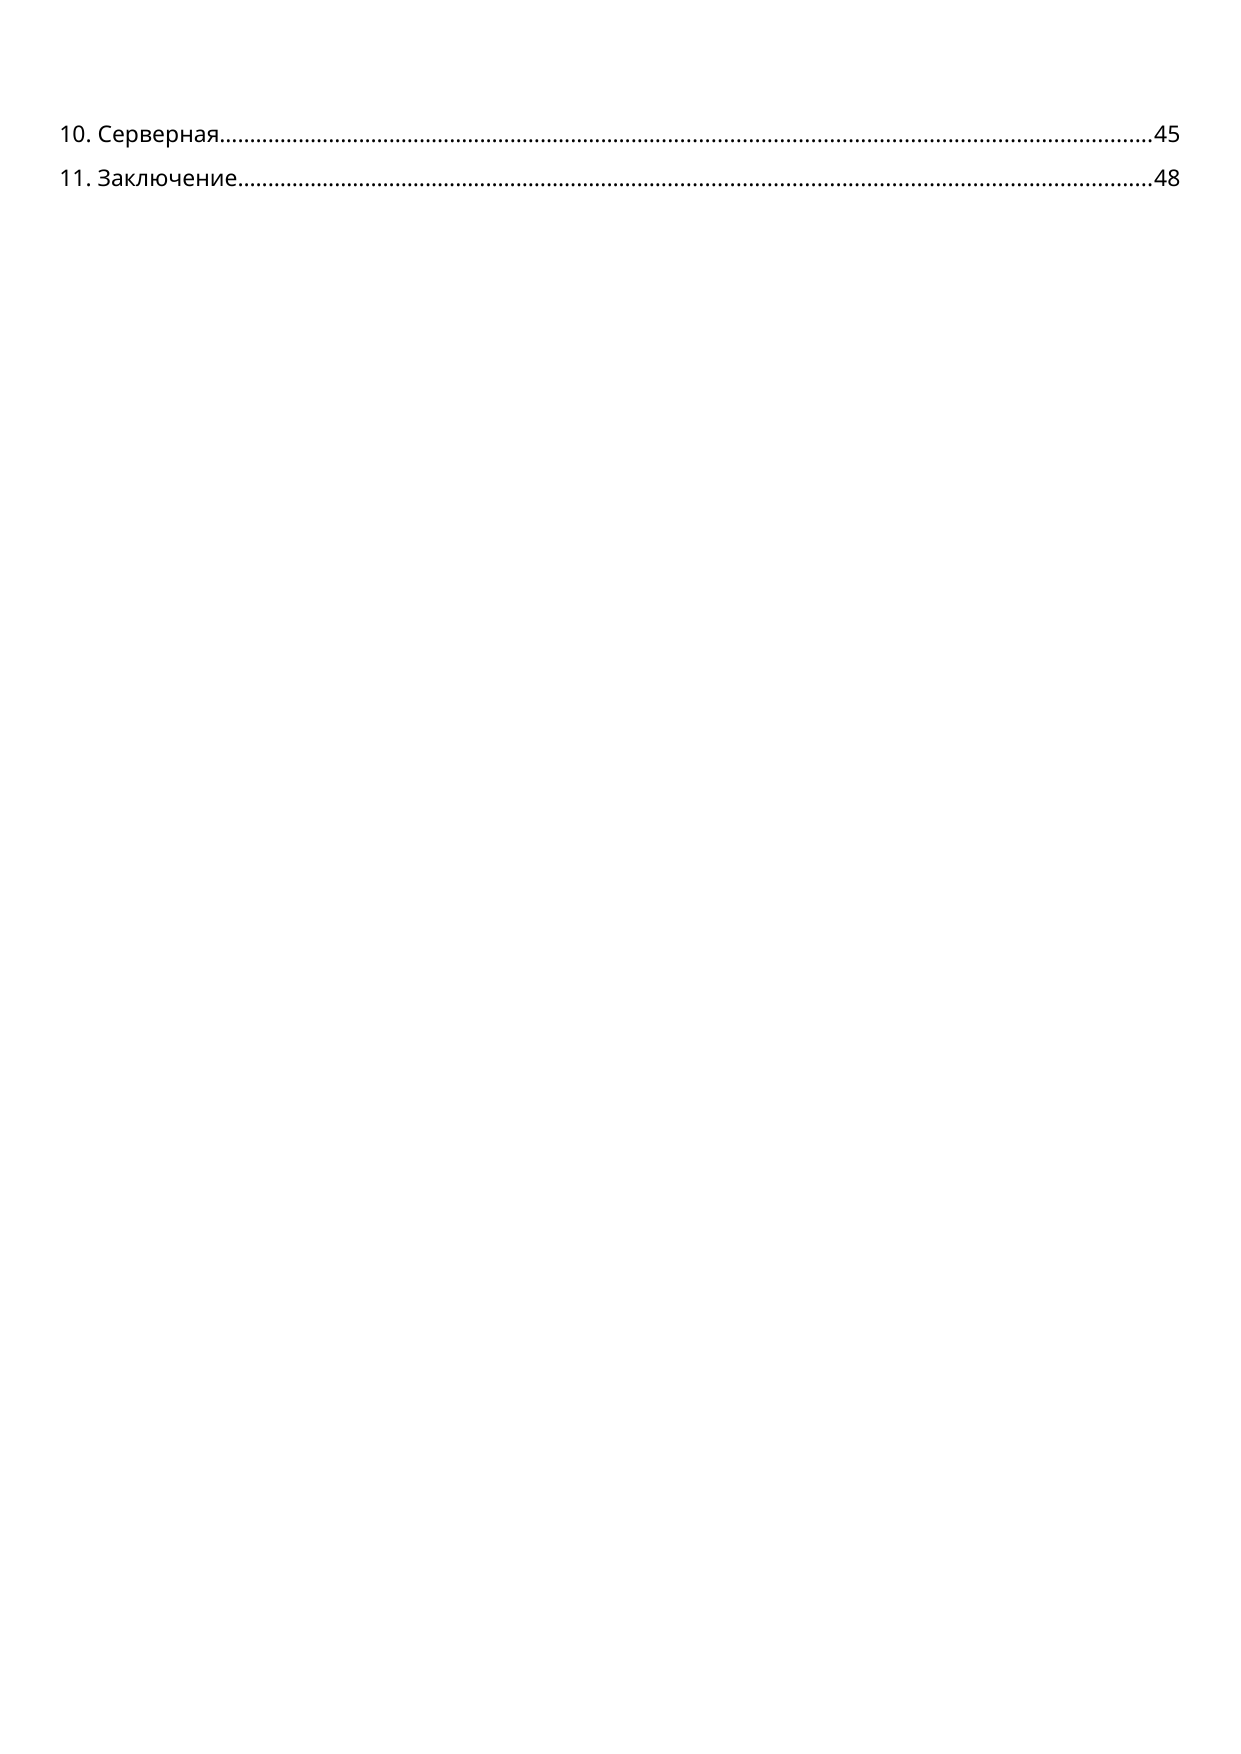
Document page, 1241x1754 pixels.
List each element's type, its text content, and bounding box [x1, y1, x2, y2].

text 10. Серверная 45 [59, 118, 1181, 149]
text 11. Заключение 48 [59, 162, 1181, 193]
